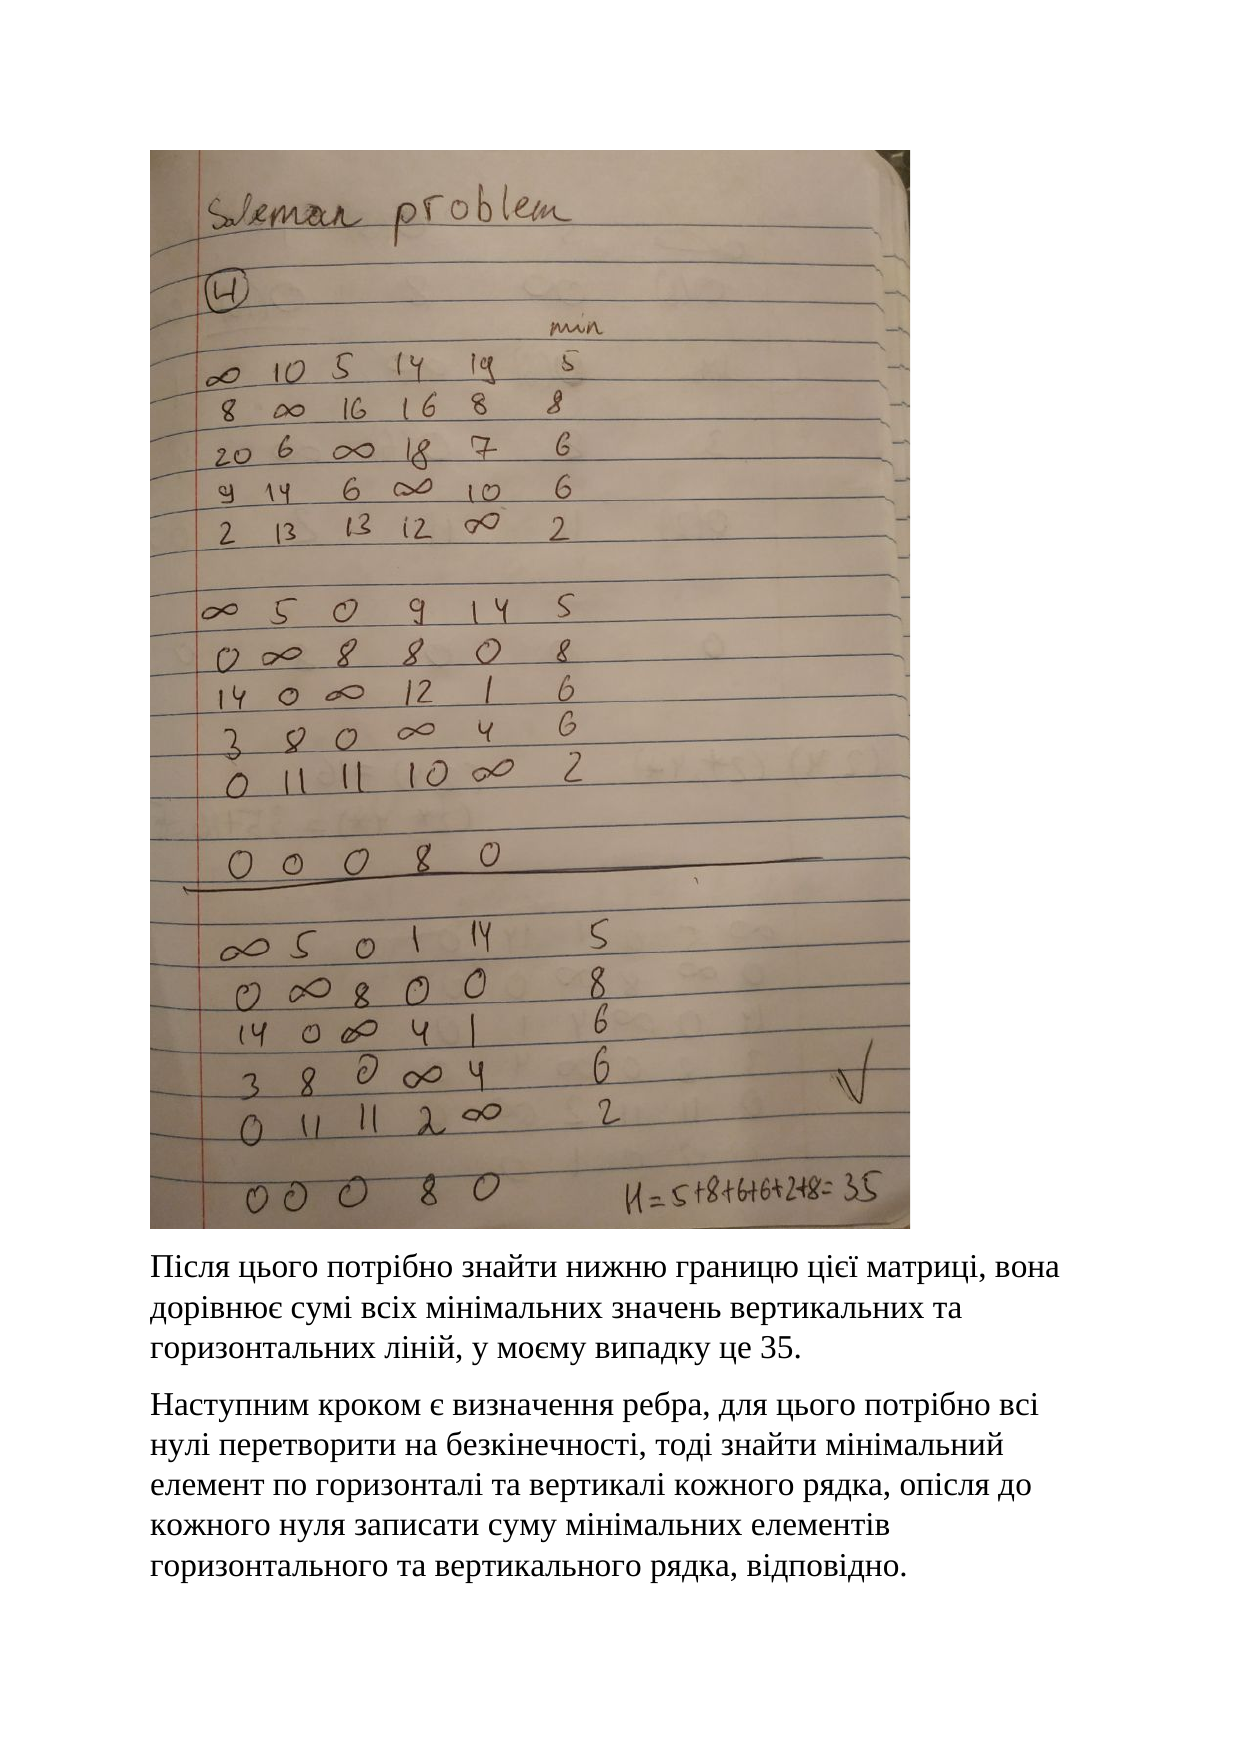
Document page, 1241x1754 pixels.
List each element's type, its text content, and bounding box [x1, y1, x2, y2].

picture [150, 150, 911, 1229]
text Наступним кроком є визначення ребра, для цього потрібно всі нулі перетворити на безкінечності, тоді знайти мінімальний елемент по горизонталі та вертикалі кожного рядка, опісля до кожного нуля записати суму мінімальних елементів горизонтального та вертикального рядка, відповідно. [150, 1384, 1090, 1583]
text Після цього потрібно знайти нижню границю цієї матриці, вона дорівнює сумі всіх мінімальних значень вертикальних та горизонтальних ліній, у моєму випадку це 35. [150, 1247, 1090, 1366]
